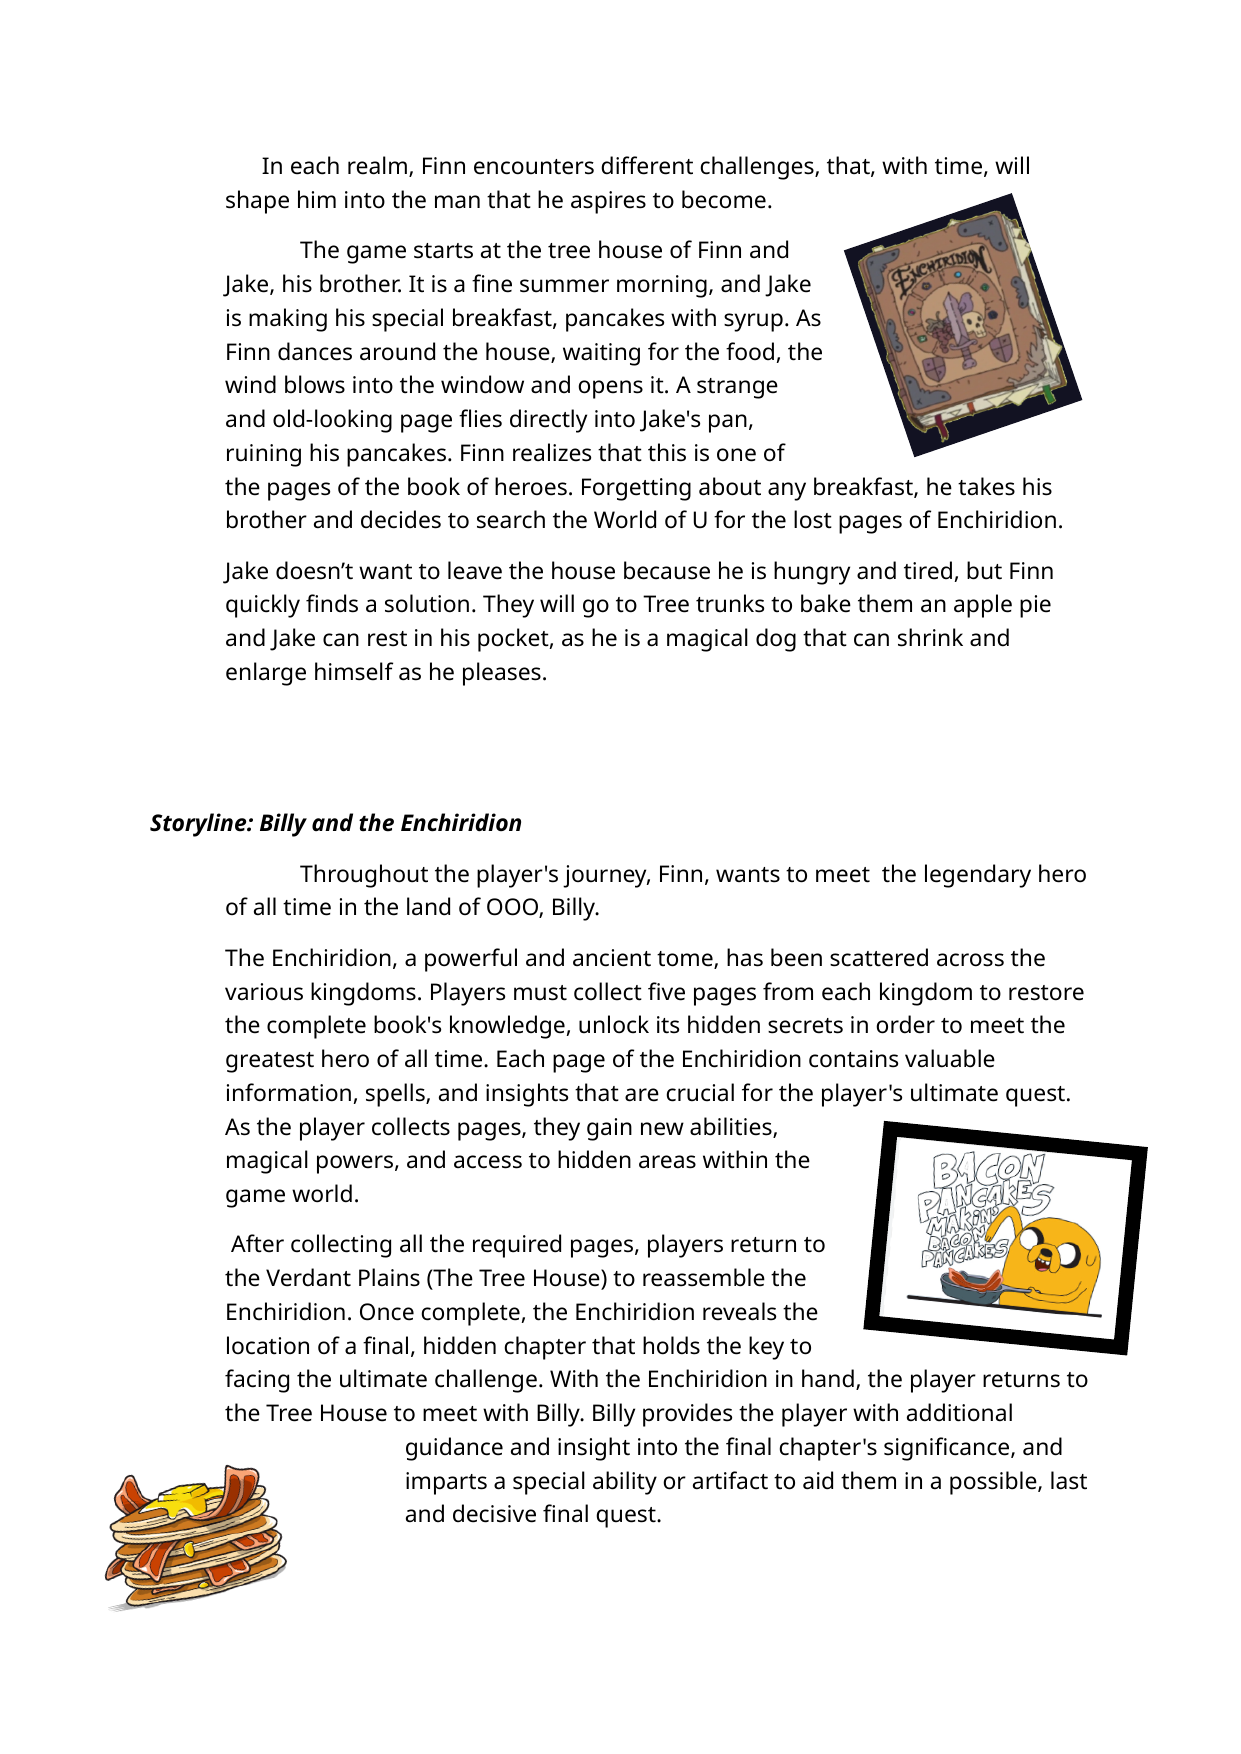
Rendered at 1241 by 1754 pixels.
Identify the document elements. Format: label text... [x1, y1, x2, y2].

picture [843, 193, 1083, 458]
text The game starts at the tree house of Finn and Jake, his brother. It is a fine summer morning, and Jake is making his special breakfast, pancakes with syrup. As Finn dances around the house, waiting for the food, the wind blows into the window and opens it. A strange and old-looking page flies directly into Jake's pan, ruining his pancakes. Finn realizes that this is one of the pages of the book of heroes. Forgetting about any breakfast, he takes his brother and decides to search the World of U for the lost pages of Enchiridion. [225, 234, 1090, 535]
text In each realm, Finn encounters different challenges, that, with time, will shape him into the man that he aspires to become. [225, 150, 1090, 215]
picture [76, 1429, 308, 1628]
text Jake doesn’t want to leave the house because he is hungry and tired, but Finn quickly finds a solution. They will go to Tree trunks to bake them an apple pie and Jake can rest in his pocket, as he is a magical dog that can shrink and enlarge himself as he pleases. [225, 554, 1090, 687]
text The Enchiridion, a powerful and ancient tome, has been scattered across the various kingdoms. Players must collect five pages from each kingdom to restore the complete book's knowledge, unlock its hidden secrets in order to meet the greatest hero of all time. Each page of the Enchiridion contains valuable information, spells, and insights that are crucial for the player's ultimate quest. As the player collects pages, they gain new abilities, magical powers, and access to hidden areas within the game world. [225, 942, 1090, 1209]
text Storyline: Billy and the Enchiridion [150, 807, 1090, 838]
text Throughout the player's journey, Finn, wants to meet the legendary hero of all time in the land of OOO, Billy. [225, 857, 1090, 922]
text After collecting all the required pages, players return to the Verdant Plains (The Tree House) to reassemble the Enchiridion. Once complete, the Enchiridion reveals the location of a final, hidden chapter that holds the key to facing the ultimate challenge. With the Enchiridion in hand, the player returns to the Tree House to meet with Billy. Billy provides the player with additional guidance and insight into the final chapter's significance, and imparts a special ability or artifact to aid them in a possible, last and decisive final quest. [225, 1228, 1090, 1529]
picture [880, 1138, 1131, 1339]
